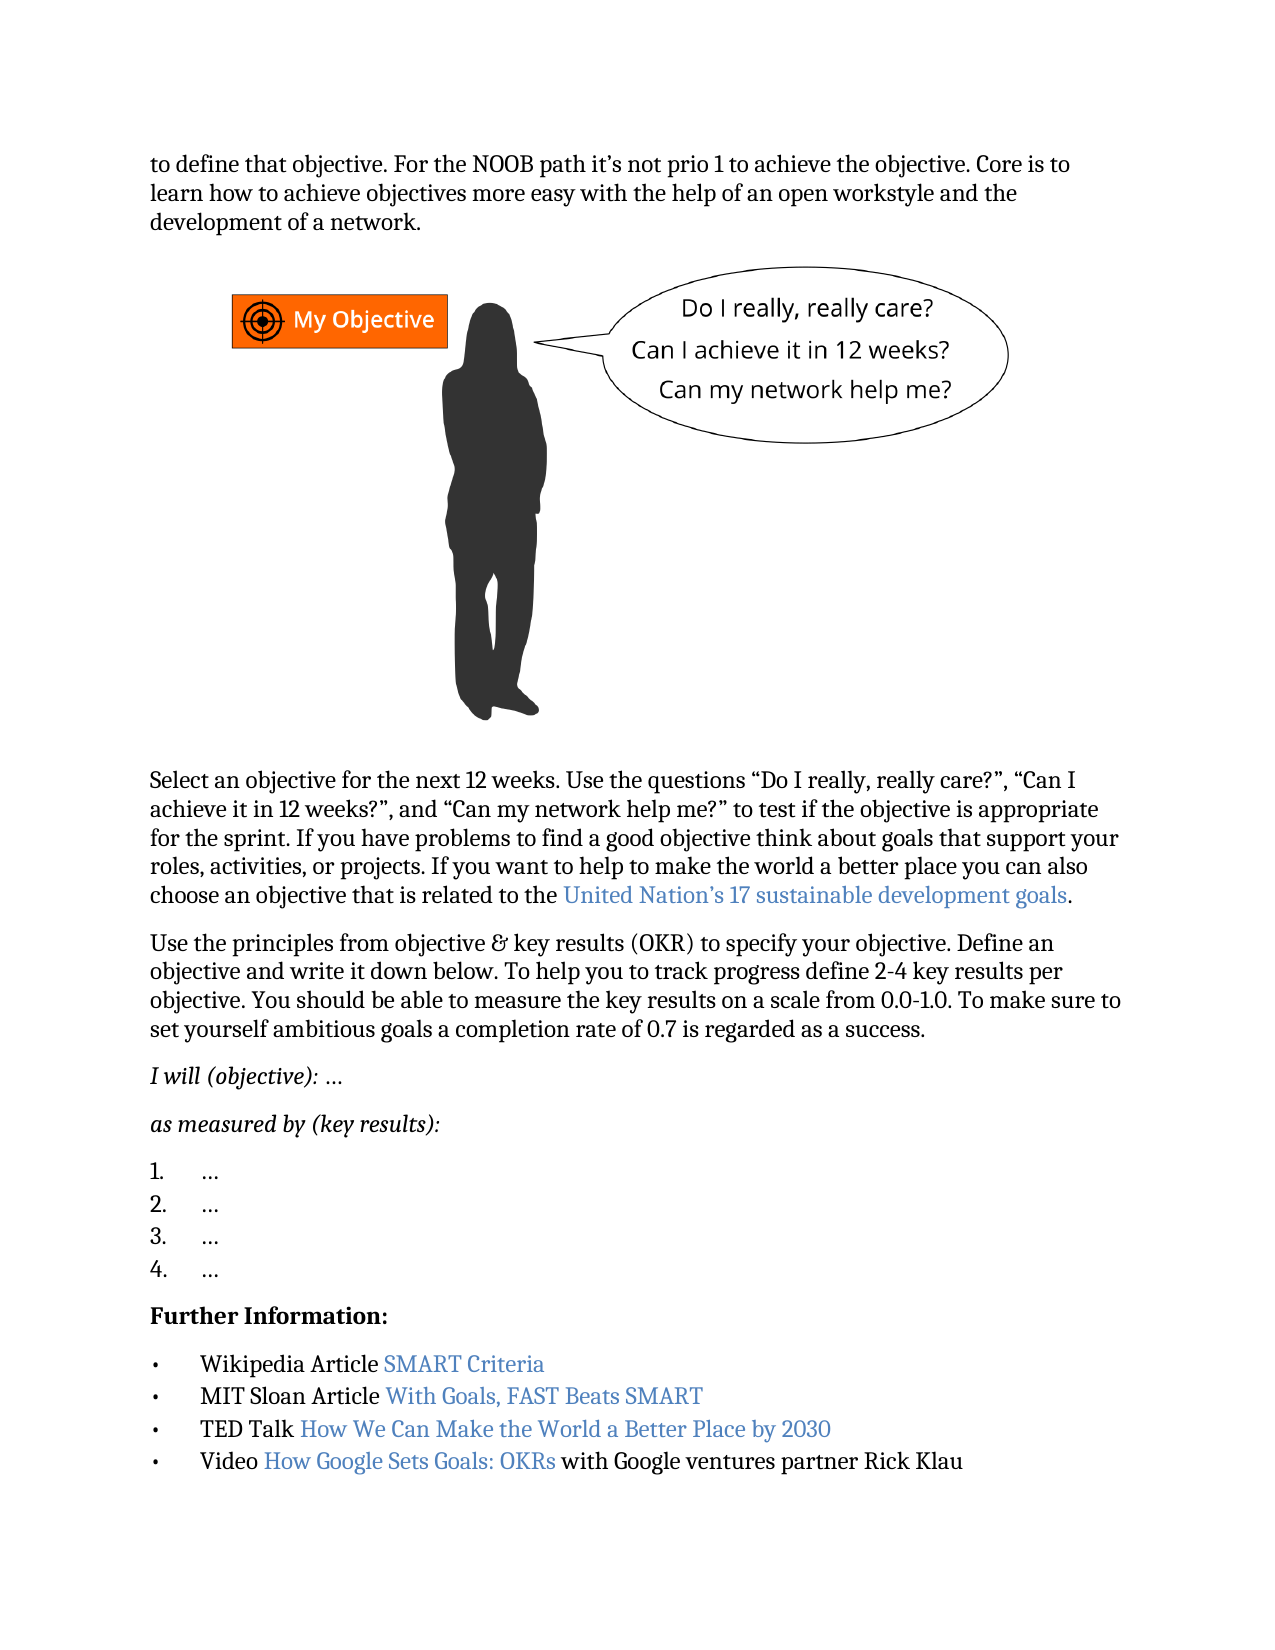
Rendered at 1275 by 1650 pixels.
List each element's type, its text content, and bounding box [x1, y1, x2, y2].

picture [168, 255, 1044, 748]
list Wikipedia Article SMART Criteria [150, 1350, 1125, 1378]
list Video How Google Sets Goals: OKRs with Google ventures partner Rick Klau [150, 1447, 1125, 1476]
list TED Talk How We Can Make the World a Better Place by 2030 [150, 1415, 1125, 1443]
text as measured by (key results): [150, 1110, 1125, 1138]
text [150, 150, 1125, 236]
text Select an objective for the next 12 weeks. Use the questions “Do I really, really care?”, “Can I achieve it in 12 weeks?”, and “Can my network help me?” to test if the objective is appropriate for the sprint. If you have problems to find a good objective think about goals that support your roles, activities, or projects. If you want to help to make the world a better place you can also choose an objective that is related to the United Nation’s 17 sustainable development goals. [150, 766, 1125, 910]
list … [150, 1255, 1125, 1283]
text Use the principles from objective & key results (OKR) to specify your objective. Define an objective and write it down below. To help you to track progress define 2-4 key results per objective. You should be able to measure the key results on a scale from 0.0-1.0. To make sure to set yourself ambitious goals a completion rate of 0.7 is regarded as a success. [150, 928, 1125, 1043]
list … [150, 1222, 1125, 1251]
list … [150, 1157, 1125, 1186]
text I will (objective): … [150, 1062, 1125, 1091]
list MIT Sloan Article With Goals, FAST Beats SMART [150, 1382, 1125, 1411]
text Further Information: [150, 1302, 1125, 1331]
list … [150, 1190, 1125, 1218]
